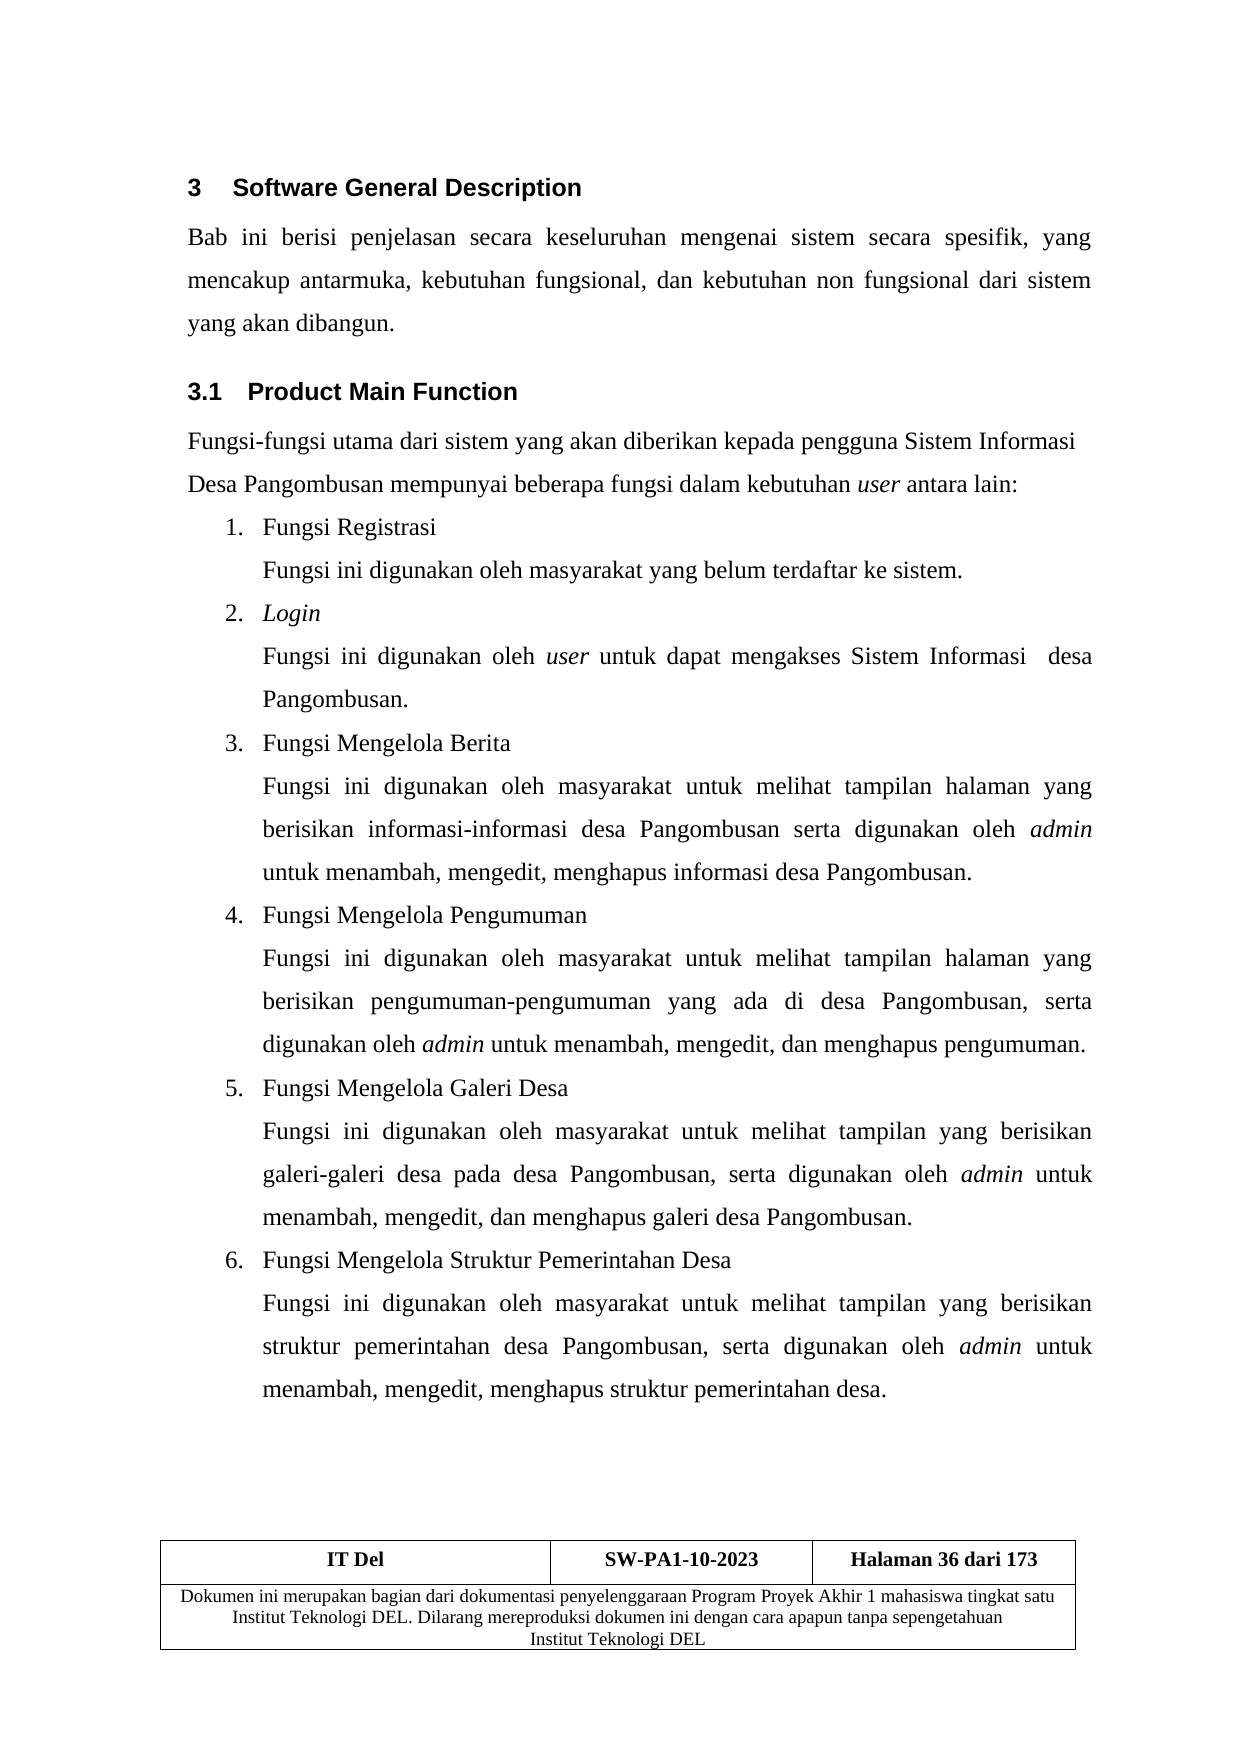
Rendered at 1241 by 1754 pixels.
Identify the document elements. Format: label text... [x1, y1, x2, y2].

list Fungsi Mengelola Berita [225, 728, 1092, 756]
list Fungsi Mengelola Struktur Pemerintahan Desa [225, 1245, 1092, 1274]
list Fungsi Registrasi [225, 512, 1092, 541]
list Login [225, 598, 1092, 627]
list Fungsi Mengelola Pengumuman [225, 900, 1092, 929]
text Fungsi ini digunakan oleh user untuk dapat mengakses Sistem Informasi desa Pangombusan. [262, 641, 1092, 713]
text Fungsi ini digunakan oleh masyarakat yang belum terdaftar ke sistem. [262, 555, 1092, 584]
subtitle Product Main Function [187, 376, 1092, 405]
text Fungsi ini digunakan oleh masyarakat untuk melihat tampilan yang berisikan galeri-galeri desa pada desa Pangombusan, serta digunakan oleh admin untuk menambah, mengedit, dan menghapus galeri desa Pangombusan. [262, 1116, 1092, 1231]
text Fungsi ini digunakan oleh masyarakat untuk melihat tampilan halaman yang berisikan pengumuman-pengumuman yang ada di desa Pangombusan, serta digunakan oleh admin untuk menambah, mengedit, dan menghapus pengumuman. [262, 943, 1092, 1058]
text Bab ini berisi penjelasan secara keseluruhan mengenai sistem secara spesifik, yang mencakup antarmuka, kebutuhan fungsional, dan kebutuhan non fungsional dari sistem yang akan dibangun. [187, 222, 1092, 337]
subtitle Software General Description [187, 173, 1092, 201]
text Fungsi ini digunakan oleh masyarakat untuk melihat tampilan halaman yang berisikan informasi-informasi desa Pangombusan serta digunakan oleh admin untuk menambah, mengedit, menghapus informasi desa Pangombusan. [262, 771, 1092, 886]
list Fungsi Mengelola Galeri Desa [225, 1073, 1092, 1101]
text Fungsi-fungsi utama dari sistem yang akan diberikan kepada pengguna Sistem Informasi Desa Pangombusan mempunyai beberapa fungsi dalam kebutuhan user antara lain: [187, 426, 1092, 498]
text Fungsi ini digunakan oleh masyarakat untuk melihat tampilan yang berisikan struktur pemerintahan desa Pangombusan, serta digunakan oleh admin untuk menambah, mengedit, menghapus struktur pemerintahan desa. [262, 1288, 1092, 1403]
